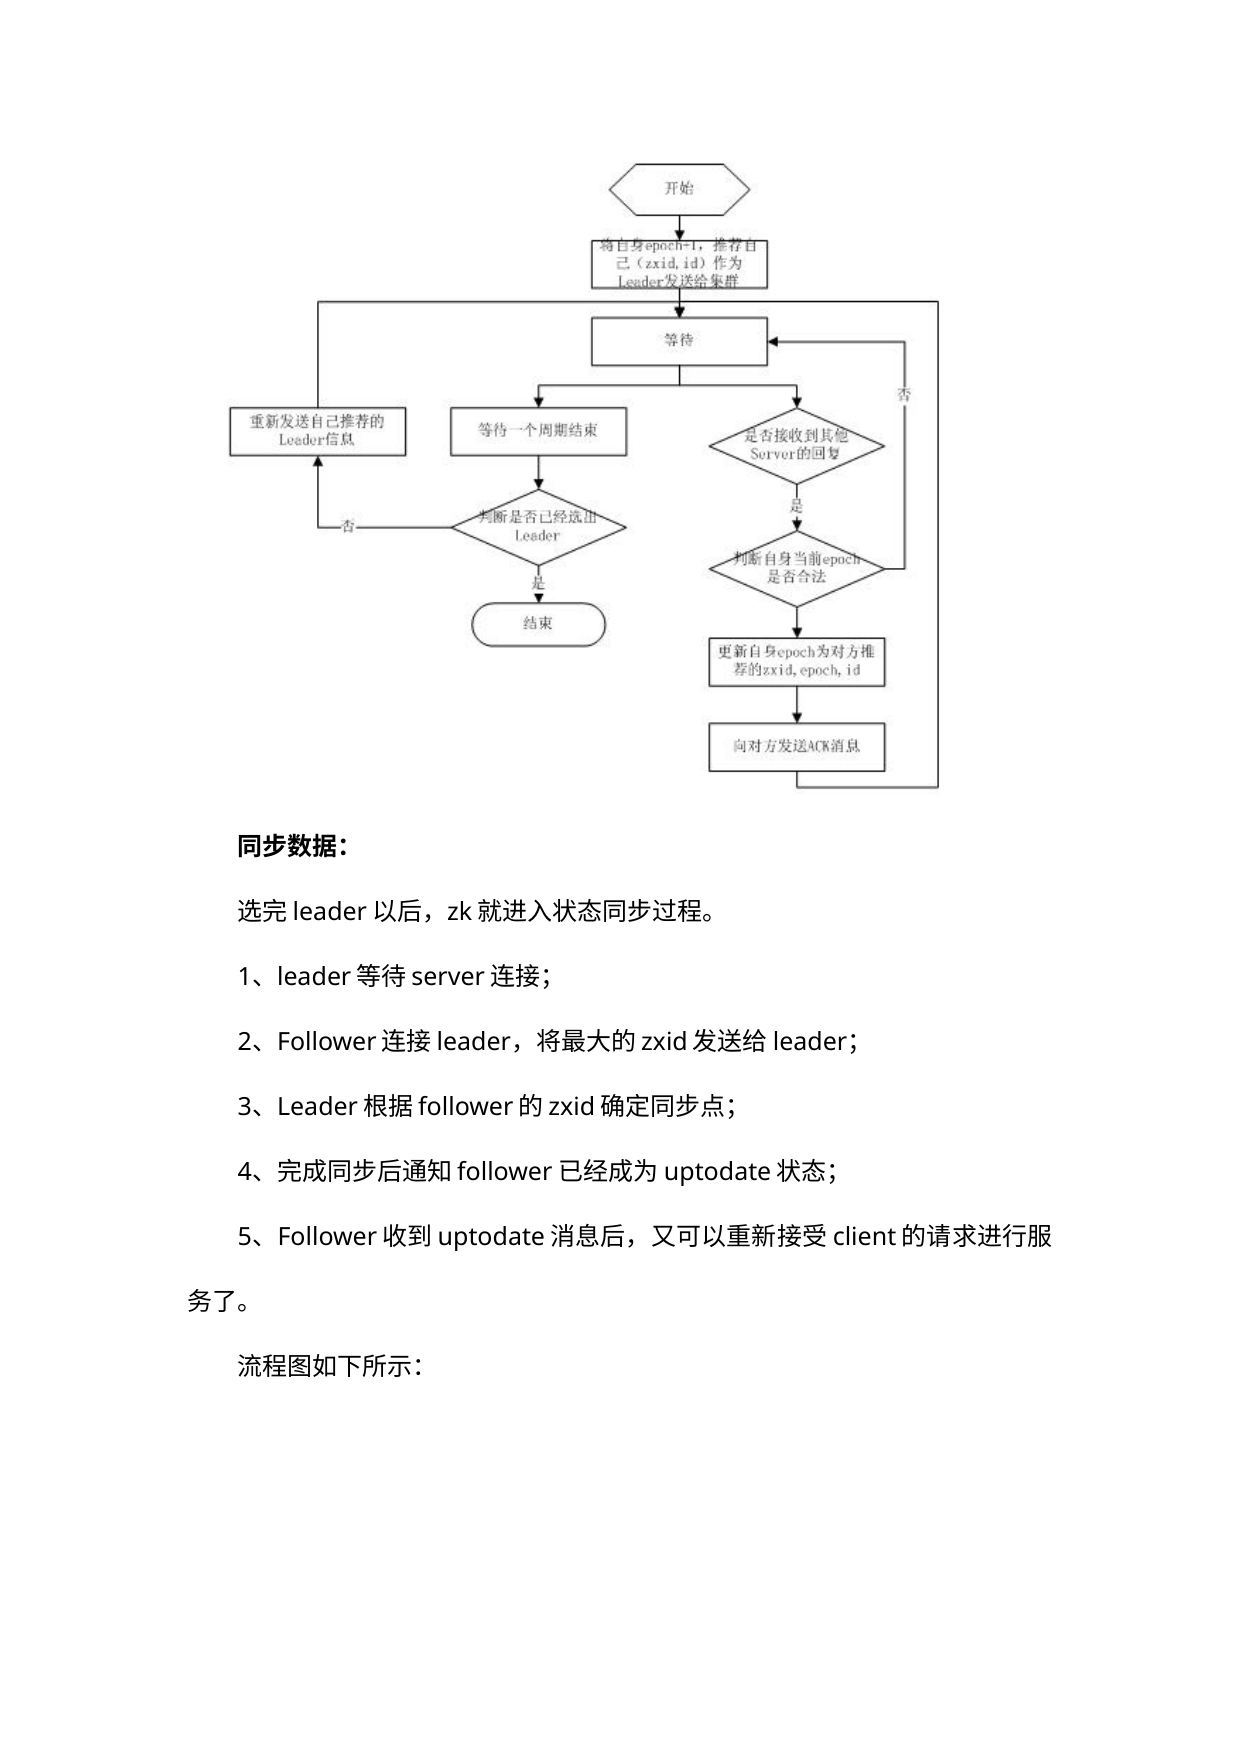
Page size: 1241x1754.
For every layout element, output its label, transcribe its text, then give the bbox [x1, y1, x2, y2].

list 4、完成同步后通知follower 已经成为uptodate状态； [187, 1137, 1053, 1202]
list 5、Follower收到uptodate消息后，又可以重新接受client的请求进行服务了。 [187, 1202, 1053, 1332]
picture [227, 162, 980, 799]
list 流程图如下所示： [187, 1332, 1053, 1397]
list 同步数据： [187, 812, 1053, 877]
list 选完leader以后，zk就进入状态同步过程。 [187, 877, 1053, 942]
list 1、leader等待server连接； [187, 942, 1053, 1007]
list 2、Follower连接leader，将最大的zxid发送给leader； [187, 1007, 1053, 1072]
list 3、Leader根据follower的zxid确定同步点； [187, 1072, 1053, 1137]
